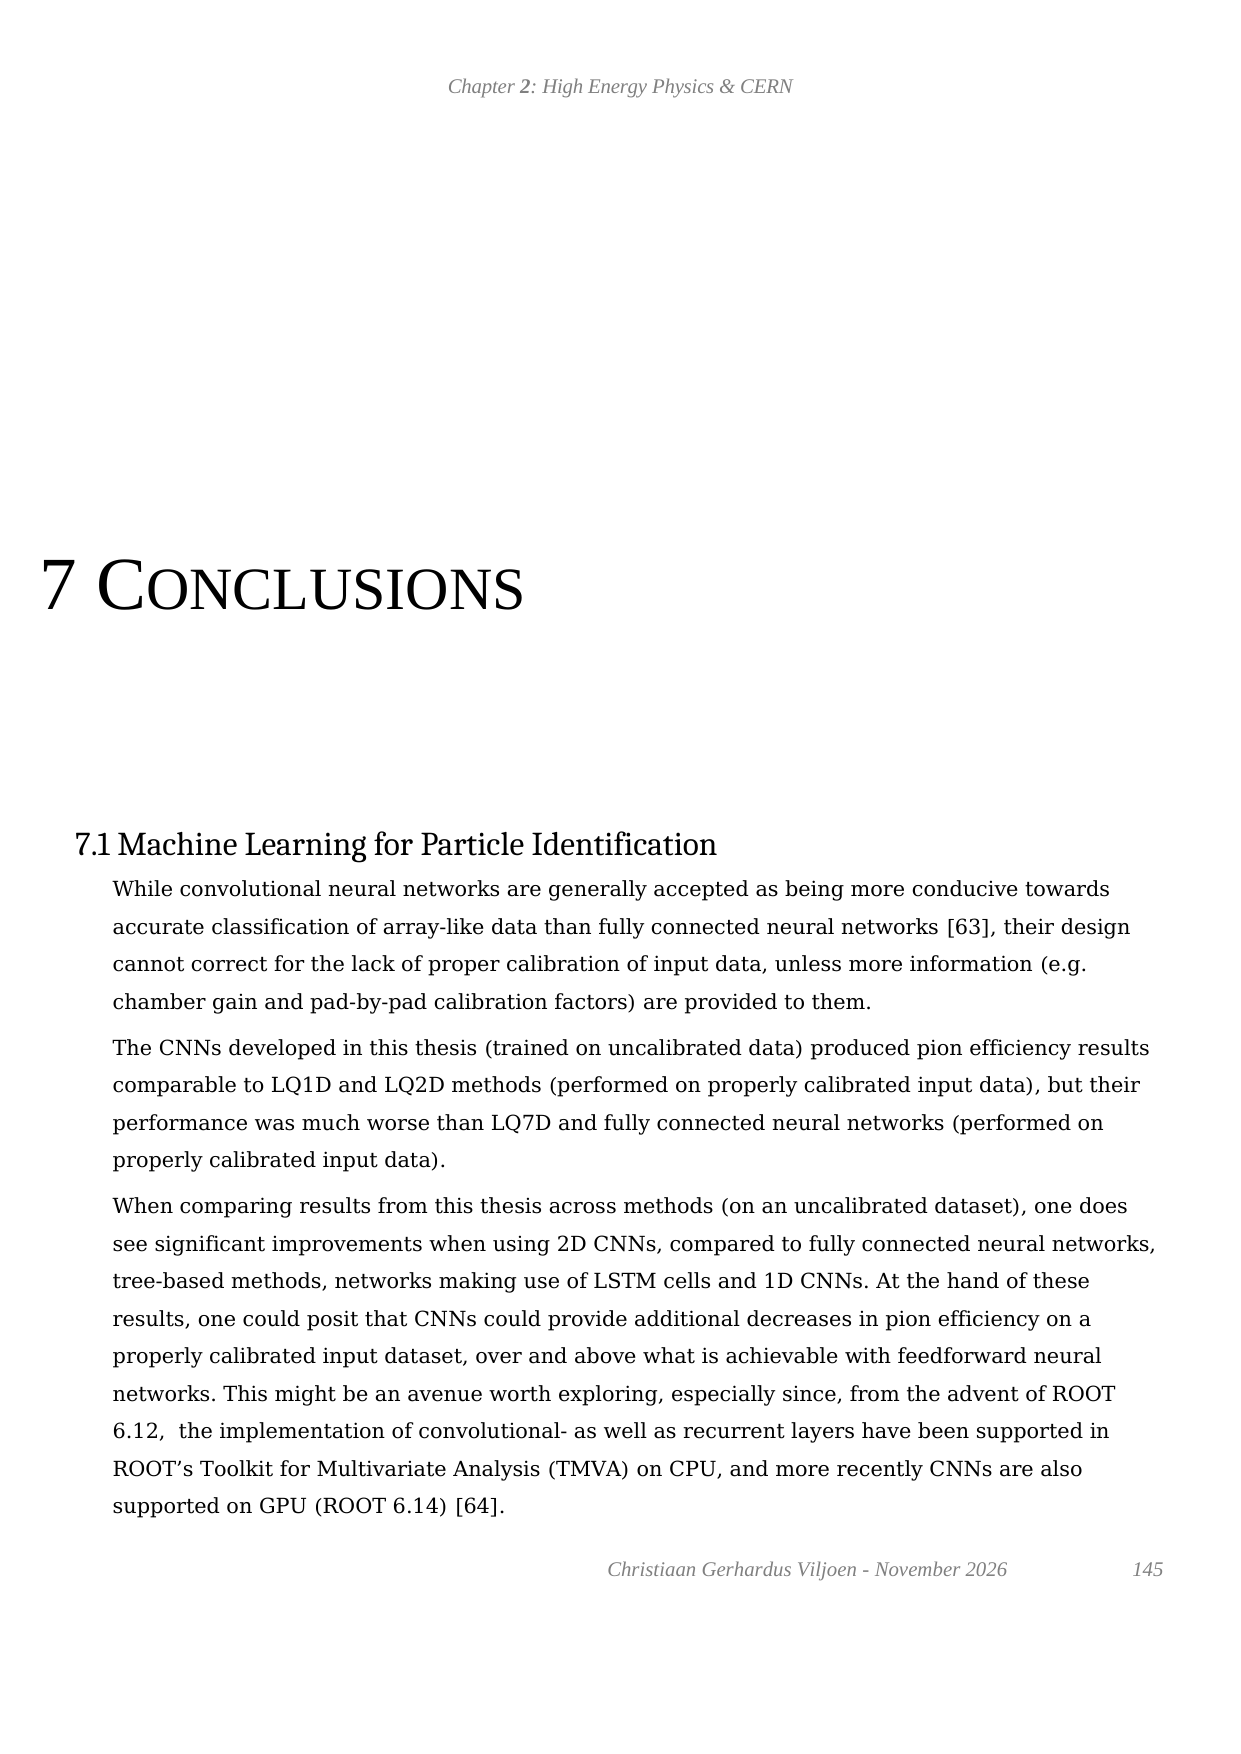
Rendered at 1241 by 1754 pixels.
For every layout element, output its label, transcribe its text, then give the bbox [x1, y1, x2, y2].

text The CNNs developed in this thesis (trained on uncalibrated data) produced pion efficiency results comparable to LQ1D and LQ2D methods (performed on properly calibrated input data), but their performance was much worse than LQ7D and fully connected neural networks (performed on properly calibrated input data). [112, 1034, 1165, 1172]
subtitle Machine Learning for Particle Identification [75, 825, 1165, 864]
subtitle Conclusions [39, 539, 1165, 625]
text While convolutional neural networks are generally accepted as being more conducive towards accurate classification of array-like data than fully connected neural networks , their design cannot correct for the lack of proper calibration of input data, unless more information (e.g. chamber gain and pad-by-pad calibration factors) are provided to them. [112, 876, 1165, 1014]
text When comparing results from this thesis across methods (on an uncalibrated dataset), one does see significant improvements when using 2D CNNs, compared to fully connected neural networks, tree-based methods, networks making use of LSTM cells and 1D CNNs. At the hand of these results, one could posit that CNNs could provide additional decreases in pion efficiency on a properly calibrated input dataset, over and above what is achievable with feedforward neural networks. This might be an avenue worth exploring, especially since, from the advent of ROOT 6.12, the implementation of convolutional- as well as recurrent layers have been supported in ROOT’s Toolkit for Multivariate Analysis (TMVA) on CPU, and more recently CNNs are also supported on GPU (ROOT 6.14) . [112, 1193, 1165, 1518]
